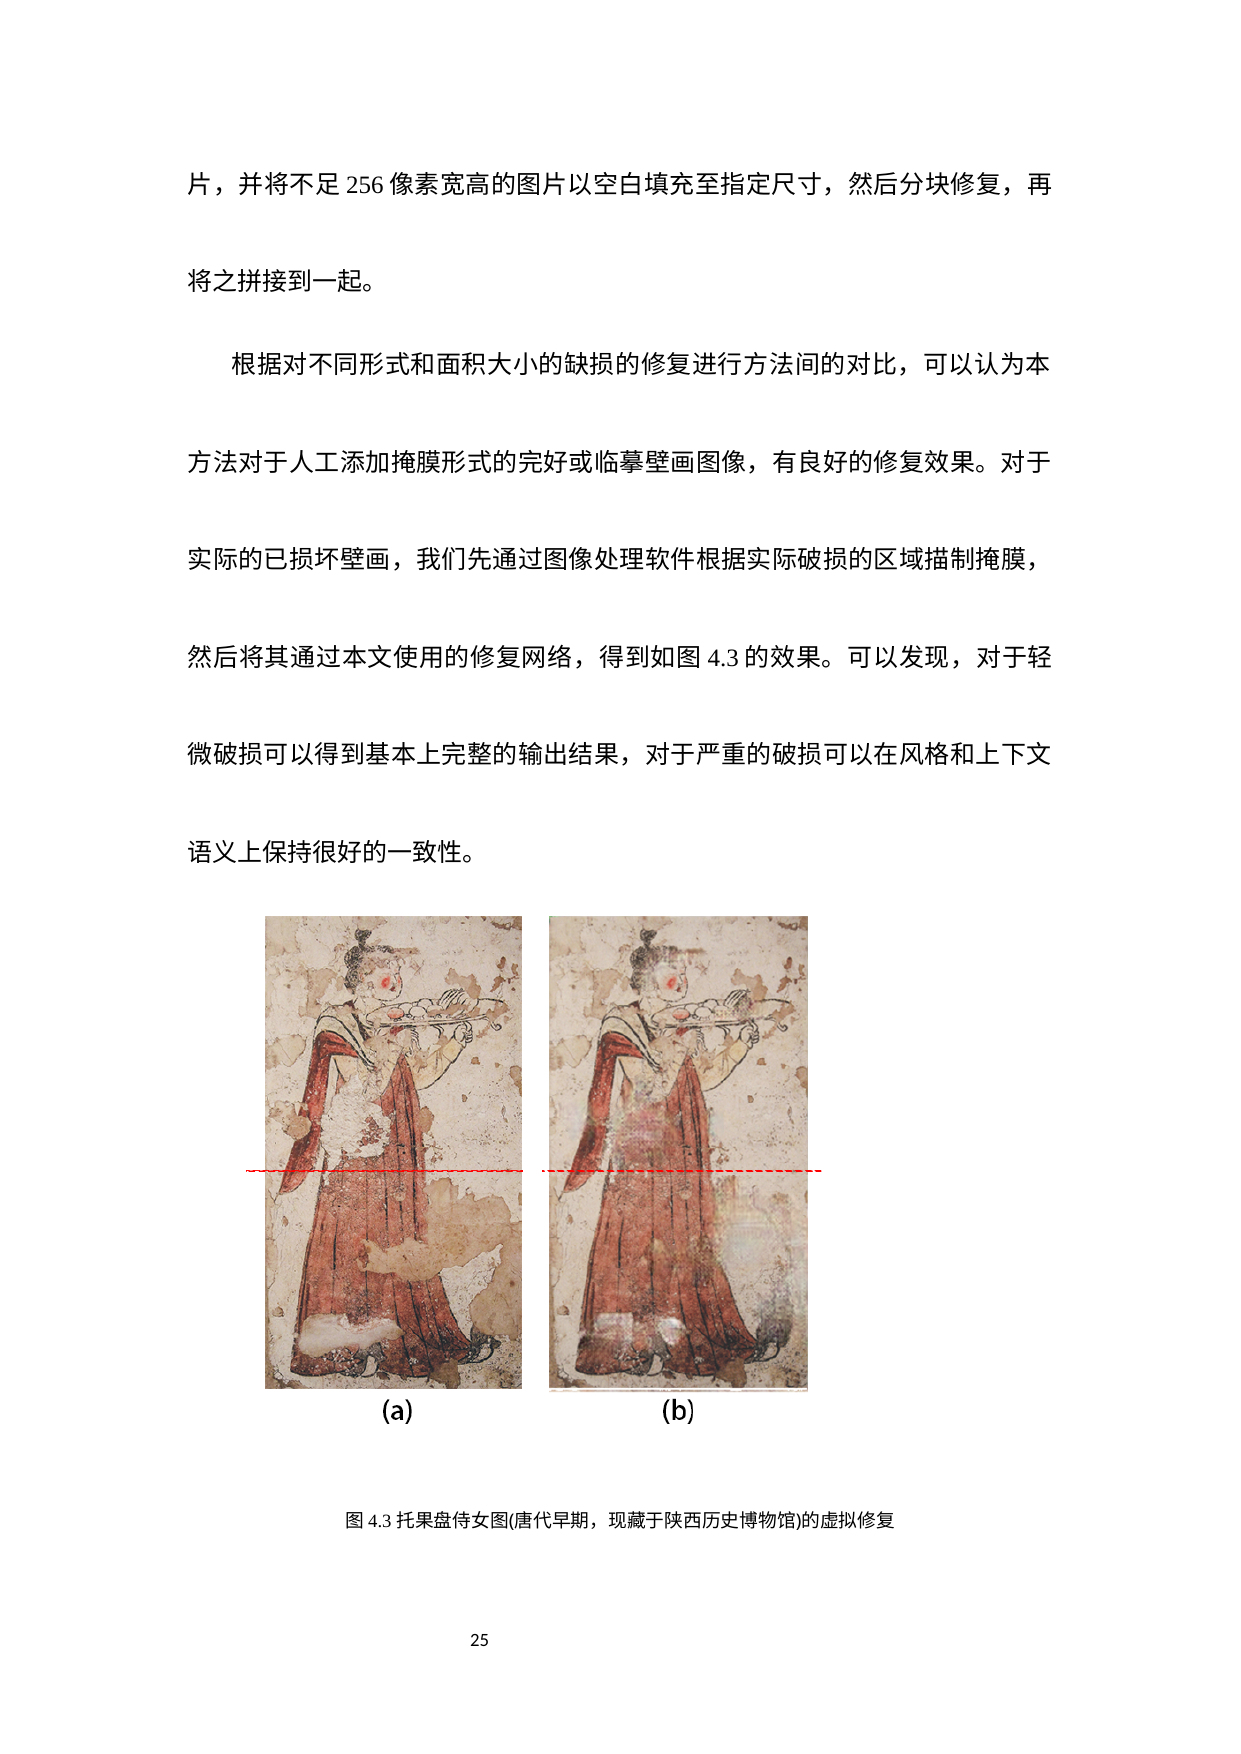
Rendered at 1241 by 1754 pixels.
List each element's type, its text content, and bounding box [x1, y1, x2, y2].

picture [246, 901, 822, 1477]
list 图4.3 托果盘侍女图(唐代早期，现藏于陕西历史博物馆)的虚拟修复 [187, 1503, 1053, 1536]
list 根据对不同形式和面积大小的缺损的修复进行方法间的对比，可以认为本方法对于人工添加掩膜形式的完好或临摹壁画图像，有良好的修复效果。对于实际的已损坏壁画，我们先通过图像处理软件根据实际破损的区域描制掩膜，然后将其通过本文使用的修复网络，得到如图4.3的效果。可以发现，对于轻微破损可以得到基本上完整的输出结果，对于严重的破损可以在风格和上下文语义上保持很好的一致性。 [187, 331, 1053, 883]
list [187, 150, 1053, 312]
